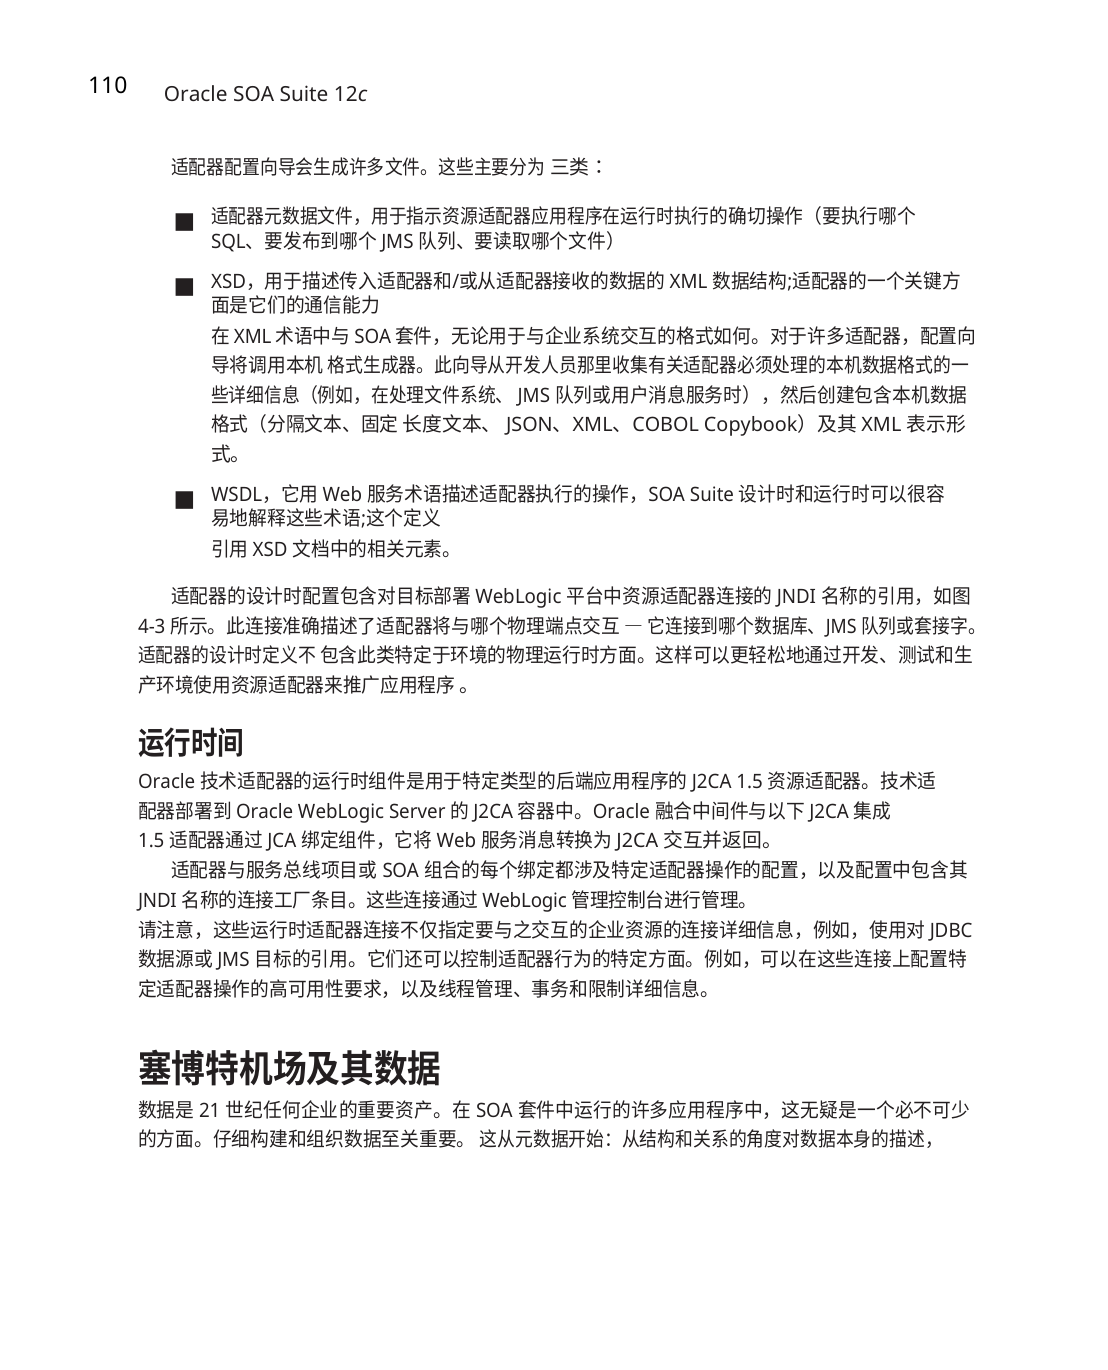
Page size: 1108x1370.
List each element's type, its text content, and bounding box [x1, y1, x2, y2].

text 数据是 21 世纪任何企业的重要资产。在 SOA 套件中运行的许多应用程序中，这无疑是一个必不可少的方面。仔细构建和组织数据至关重要。 这从元数据开始：从结构和关系的角度对数据本身的描述， [138, 1094, 972, 1152]
text 请注意，这些运行时适配器连接不仅指定要与之交互的企业资源的连接详细信息，例如，使用对 JDBC 数据源或 JMS 目标的引用。它们还可以控制适配器行为的特定方面。例如，可以在这些连接上配置特定适配器操作的高可用性要求，以及线程管理、事务和限制详细信息。 [138, 914, 973, 1002]
text 引用 XSD 文档中的相关元素。 [211, 533, 1107, 562]
subtitle 塞博特机场及其数据 [138, 1039, 1107, 1093]
list WSDL，它用 Web 服务术语描述适配器执行的操作，SOA Suite 设计时和运行时可以很容易地解释这些术语;这个定义 [173, 469, 953, 531]
text 1.5 适配器通过 JCA 绑定组件，它将 Web 服务消息转换为 J2CA 交互并返回。 [138, 825, 929, 854]
text 适配器的设计时配置包含对目标部署 WebLogic 平台中资源适配器连接的 JNDI 名称的引用，如图 4-3 所示。此连接准确描述了适配器将与哪个物理端点交互 — 它连接到哪个数据库、JMS 队列或套接字。适配器的设计时定义不 包含此类特定于环境的物理运行时方面。这样可以更轻松地通过开发、测试和生产环境使用资源适配器来推广应用程序 。 [138, 581, 977, 698]
list XSD，用于描述传入适配器和/或从适配器接收的数据的 XML 数据结构;适配器的一个关键方面是它们的通信能力 [173, 256, 970, 318]
list 适配器元数据文件，用于指示资源适配器应用程序在运行时执行的确切操作（要执行哪个 SQL、要发布到哪个 JMS 队列、要读取哪个文件） [173, 191, 968, 254]
subtitle 运行时间 [138, 718, 1107, 763]
text Oracle 技术适配器的运行时组件是用于特定类型的后端应用程序的 J2CA 1.5 资源适配器。技术适配器部署到 Oracle WebLogic Server 的 J2CA 容器中。Oracle 融合中间件与以下 J2CA 集成 [138, 766, 951, 824]
text 在XML术语中与SOA套件，无论用于与企业系统交互的格式如何。对于许多适配器，配置向导将调用本机 格式生成器。此向导从开发人员那里收集有关适配器必须处理的本机数据格式的一些详细信息（例如，在处理文件系统、 JMS 队列或用户消息服务时），然后创建包含本机数据格式（分隔文本、固定 长度文本、 JSON、XML、COBOL Copybook）及其 XML 表示形式。 [211, 320, 977, 467]
text 适配器配置向导会生成许多文件。这些主要分为 三类： [138, 151, 888, 180]
text 适配器与服务总线项目或 SOA 组合的每个绑定都涉及特定适配器操作的配置，以及配置中包含其 JNDI 名称的连接工厂条目。这些连接通过 WebLogic 管理控制台进行管理。 [138, 855, 969, 913]
